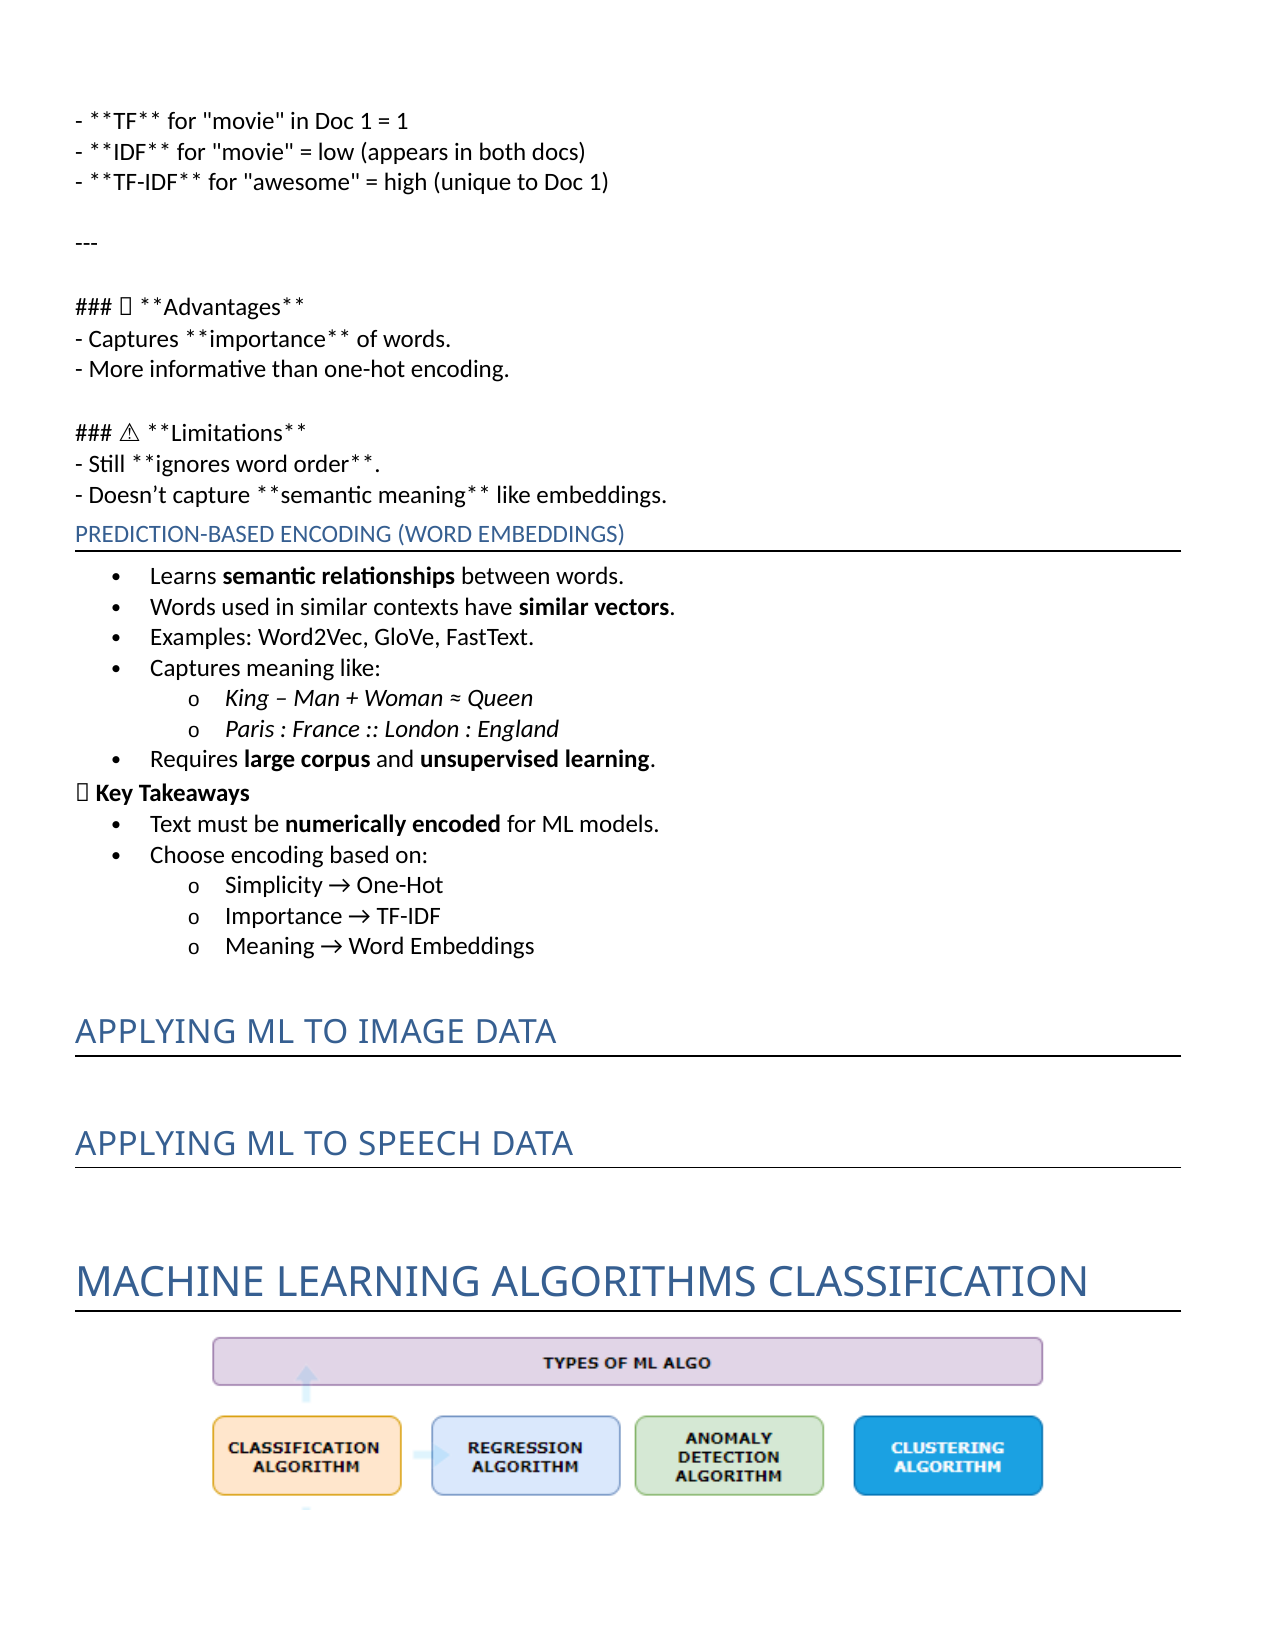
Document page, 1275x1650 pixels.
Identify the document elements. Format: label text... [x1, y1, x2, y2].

list Examples: Word2Vec, GloVe, FastText. [112, 622, 1181, 652]
list Choose encoding based on: [112, 839, 1181, 869]
text ### ⚠️ **Limitations** [75, 414, 1181, 448]
text - **TF** for "movie" in Doc 1 = 1 [75, 106, 1181, 136]
text - **TF-IDF** for "awesome" = high (unique to Doc 1) [75, 167, 1181, 197]
list Captures meaning like: [112, 652, 1181, 683]
subtitle APPLYING ML TO IMAGE DATA [75, 1008, 1181, 1055]
list Learns semantic relationships between words. [112, 561, 1181, 591]
list Meaning → Word Embeddings [187, 930, 1181, 961]
list Text must be numerically encoded for ML models. [112, 808, 1181, 839]
text - Doesn’t capture **semantic meaning** like embeddings. [75, 479, 1181, 509]
text ### ✅ **Advantages** [75, 289, 1181, 323]
text --- [75, 228, 1181, 258]
subtitle MACHINE LEARNING ALGORITHMS CLASSIFICATION [75, 1252, 1181, 1310]
list Importance → TF-IDF [187, 900, 1181, 930]
subtitle PREDICTION-BASED ENCODING (WORD EMBEDDINGS) [75, 518, 1181, 550]
picture [208, 1328, 1048, 1510]
text - Still **ignores word order**. [75, 448, 1181, 479]
list Simplicity → One-Hot [187, 869, 1181, 900]
list Requires large corpus and unsupervised learning. [112, 744, 1181, 774]
text - More informative than one-hot encoding. [75, 353, 1181, 384]
text 🔹 Key Takeaways [75, 774, 1181, 808]
list King – Man + Woman ≈ Queen [187, 683, 1181, 713]
subtitle APPLYING ML TO SPEECH DATA [75, 1119, 1181, 1167]
text - Captures **importance** of words. [75, 323, 1181, 353]
list Paris : France :: London : England [187, 713, 1181, 744]
list Words used in similar contexts have similar vectors. [112, 591, 1181, 622]
text - **IDF** for "movie" = low (appears in both docs) [75, 136, 1181, 167]
